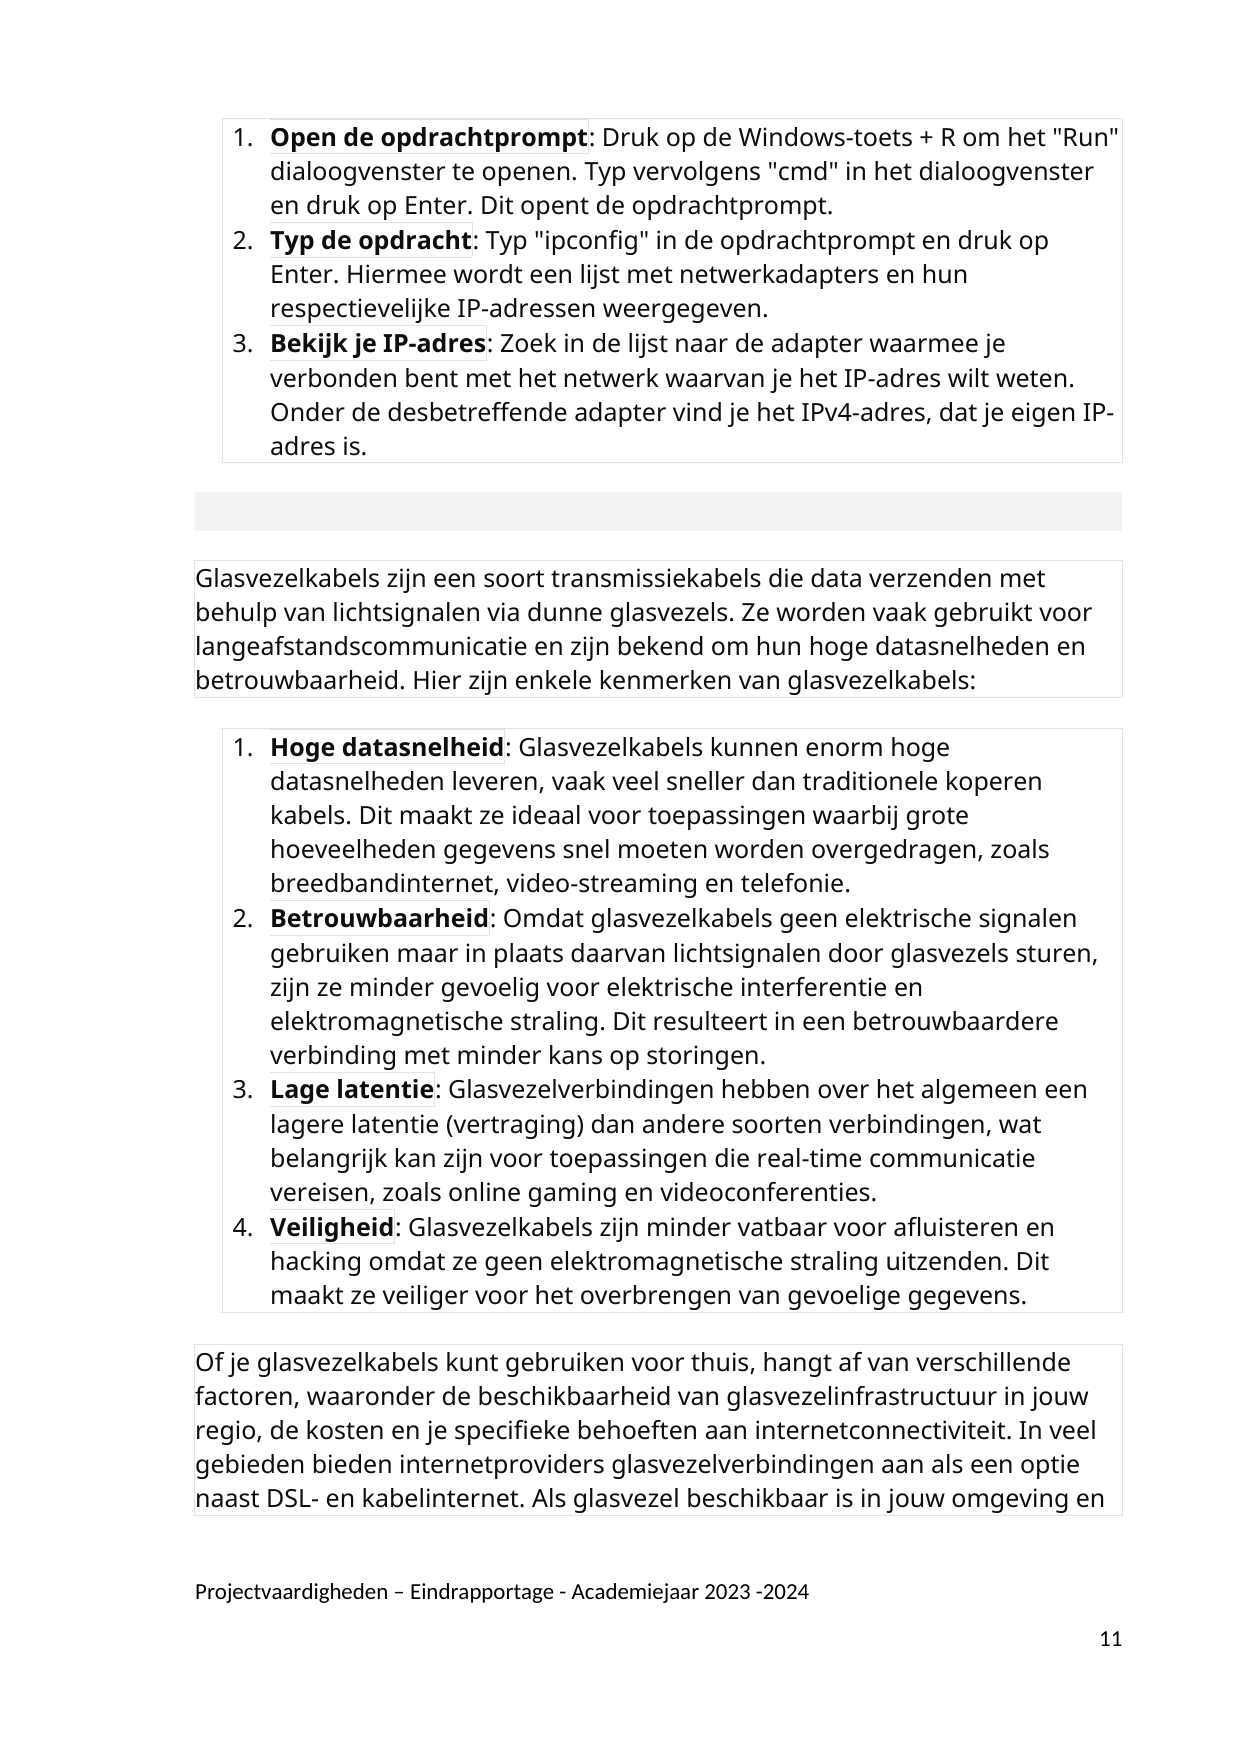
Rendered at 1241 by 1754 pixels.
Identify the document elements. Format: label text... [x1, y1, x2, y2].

list Lage latentie: Glasvezelverbindingen hebben over het algemeen een lagere latentie (vertraging) dan andere soorten verbindingen, wat belangrijk kan zijn voor toepassingen die real-time communicatie vereisen, zoals online gaming en videoconferenties. [223, 1071, 1122, 1208]
list Open de opdrachtprompt: Druk op de Windows-toets + R om het "Run" dialoogvenster te openen. Typ vervolgens "cmd" in het dialoogvenster en druk op Enter. Dit opent de opdrachtprompt. [223, 119, 1122, 221]
list Typ de opdracht: Typ "ipconfig" in de opdrachtprompt en druk op Enter. Hiermee wordt een lijst met netwerkadapters en hun respectievelijke IP-adressen weergegeven. [223, 221, 1122, 324]
list Veiligheid: Glasvezelkabels zijn minder vatbaar voor afluisteren en hacking omdat ze geen elektromagnetische straling uitzenden. Dit maakt ze veiliger voor het overbrengen van gevoelige gegevens. [223, 1208, 1122, 1312]
text Glasvezelkabels zijn een soort transmissiekabels die data verzenden met behulp van lichtsignalen via dunne glasvezels. Ze worden vaak gebruikt voor langeafstandscommunicatie en zijn bekend om hun hoge datasnelheden en betrouwbaarheid. Hier zijn enkele kenmerken van glasvezelkabels: [195, 561, 1122, 697]
list Betrouwbaarheid: Omdat glasvezelkabels geen elektrische signalen gebruiken maar in plaats daarvan lichtsignalen door glasvezels sturen, zijn ze minder gevoelig voor elektrische interferentie en elektromagnetische straling. Dit resulteert in een betrouwbaardere verbinding met minder kans op storingen. [223, 899, 1122, 1071]
list Hoge datasnelheid: Glasvezelkabels kunnen enorm hoge datasnelheden leveren, vaak veel sneller dan traditionele koperen kabels. Dit maakt ze ideaal voor toepassingen waarbij grote hoeveelheden gegevens snel moeten worden overgedragen, zoals breedbandinternet, video-streaming en telefonie. [223, 729, 1122, 899]
list Bekijk je IP-adres: Zoek in de lijst naar de adapter waarmee je verbonden bent met het netwerk waarvan je het IP-adres wilt weten. Onder de desbetreffende adapter vind je het IPv4-adres, dat je eigen IP-adres is. [223, 324, 1122, 462]
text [195, 1345, 1122, 1515]
